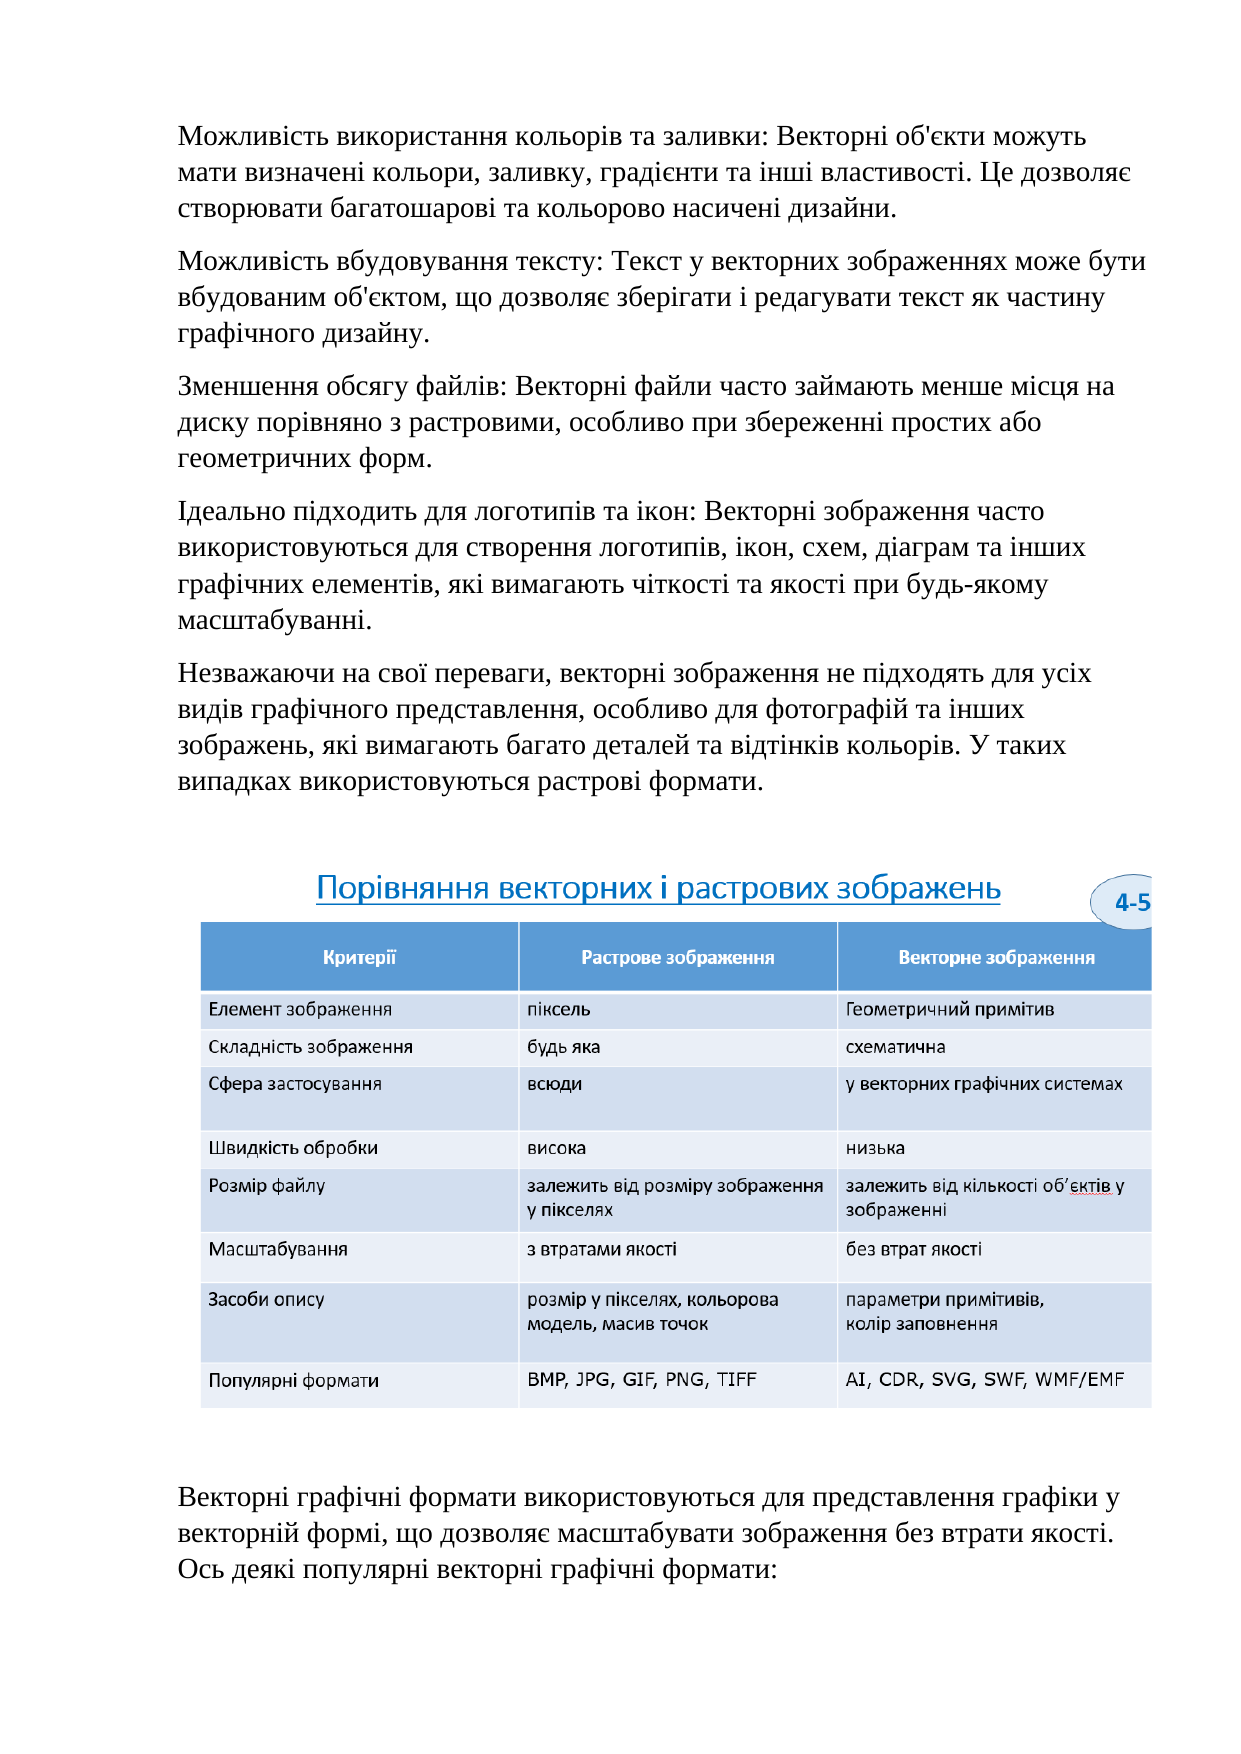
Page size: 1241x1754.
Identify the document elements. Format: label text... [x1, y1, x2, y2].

text Ідеально підходить для логотипів та ікон: Векторні зображення часто використовуються для створення логотипів, ікон, схем, діаграм та інших графічних елементів, які вимагають чіткості та якості при будь-якому масштабуванні. [177, 493, 1152, 635]
text Можливість використання кольорів та заливки: Векторні об'єкти можуть мати визначені кольори, заливку, градієнти та інші властивості. Це дозволяє створювати багатошарові та кольорово насичені дизайни. [177, 118, 1152, 224]
text Векторні графічні формати використовуються для представлення графіки у векторній формі, що дозволяє масштабувати зображення без втрати якості. Ось деякі популярні векторні графічні формати: [177, 1479, 1152, 1585]
text Можливість вбудовування тексту: Текст у векторних зображеннях може бути вбудованим об'єктом, що дозволяє зберігати і редагувати текст як частину графічного дизайну. [177, 243, 1152, 349]
picture [177, 868, 1152, 1408]
text Зменшення обсягу файлів: Векторні файли часто займають менше місця на диску порівняно з растровими, особливо при збереженні простих або геометричних форм. [177, 368, 1152, 474]
text Незважаючи на свої переваги, векторні зображення не підходять для усіх видів графічного представлення, особливо для фотографій та інших зображень, які вимагають багато деталей та відтінків кольорів. У таких випадках використовуються растрові формати. [177, 655, 1152, 797]
